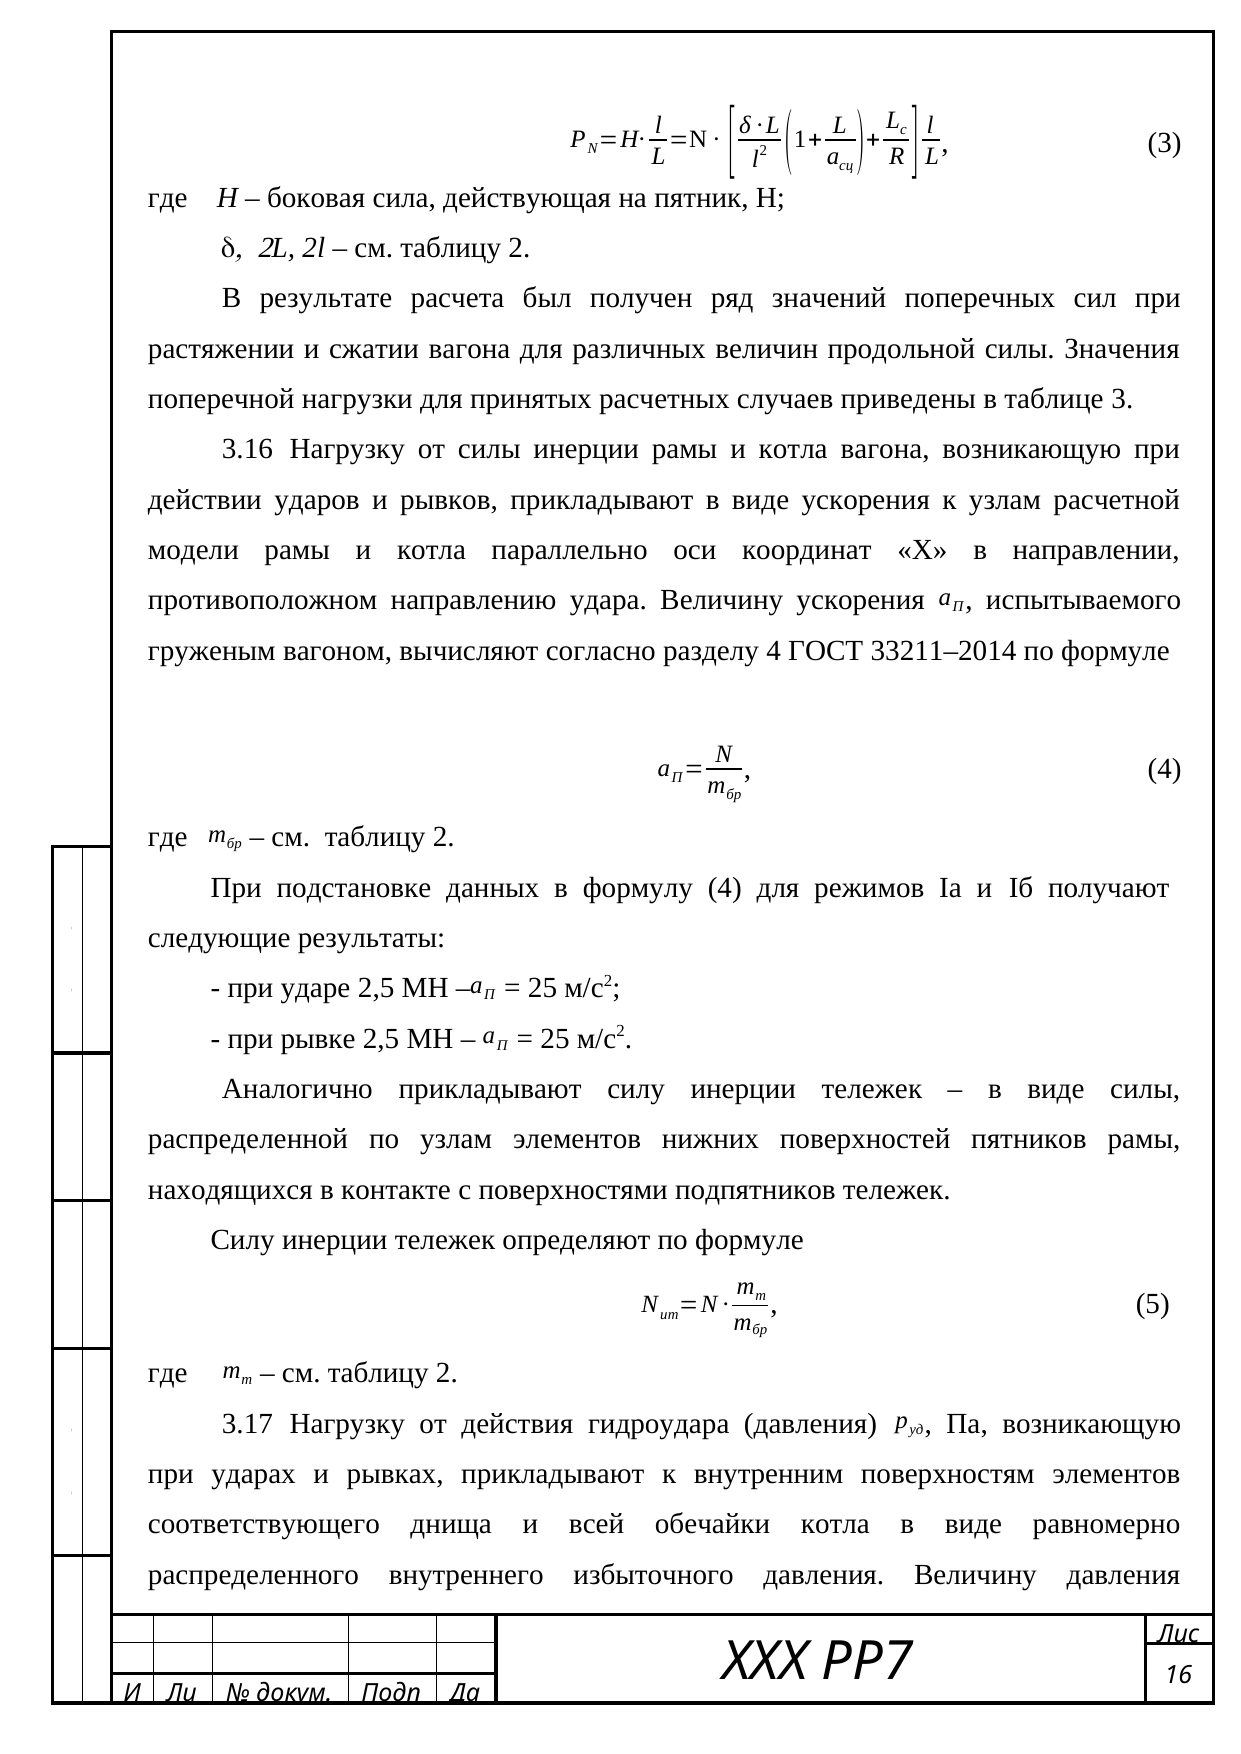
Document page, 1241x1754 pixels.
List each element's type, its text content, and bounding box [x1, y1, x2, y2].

text При подстановке данных в формулу (4) для режимов Iа и Iб получают следующие результаты: [148, 870, 1169, 954]
text , (4) [148, 740, 1181, 803]
subtitle Нагрузку от силы инерции рамы и котла вагона, возникающую при действии ударов и рывков, прикладывают в виде ускорения к узлам расчетной модели рамы и котла параллельно оси координат «X» в направлении, противоположном направлению удара. Величину ускорения , испытываемого груженым вагоном, вычисляют согласно разделу 4 ГОСТ 33211–2014 по формуле [148, 431, 1181, 666]
text Силу инерции тележек определяют по формуле [148, 1222, 1169, 1256]
text где Н – боковая сила, действующая на пятник, Н; [148, 180, 1169, 213]
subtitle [148, 1406, 1181, 1590]
text - при рывке 2,5 МН – = 25 м/с2. [148, 1021, 1169, 1054]
text где – см. таблицу 2. [148, 819, 1169, 853]
text , (3) [148, 103, 1181, 180]
text где – см. таблицу 2. [148, 1356, 1169, 1389]
text L, 2l – см. таблицу 2. [148, 230, 1169, 264]
text - при ударе 2,5 МН – = 25 м/с2; [148, 971, 1169, 1004]
subtitle Аналогично прикладывают силу инерции тележек – в виде силы, распределенной по узлам элементов нижних поверхностей пятников рамы, находящихся в контакте с поверхностями подпятников тележек. [148, 1071, 1181, 1205]
subtitle В результате расчета был получен ряд значений поперечных сил при растяжении и сжатии вагона для различных величин продольной силы. Значения поперечной нагрузки для принятых расчетных случаев приведены в таблице 3. [148, 281, 1181, 415]
text , (5) [148, 1272, 1169, 1339]
